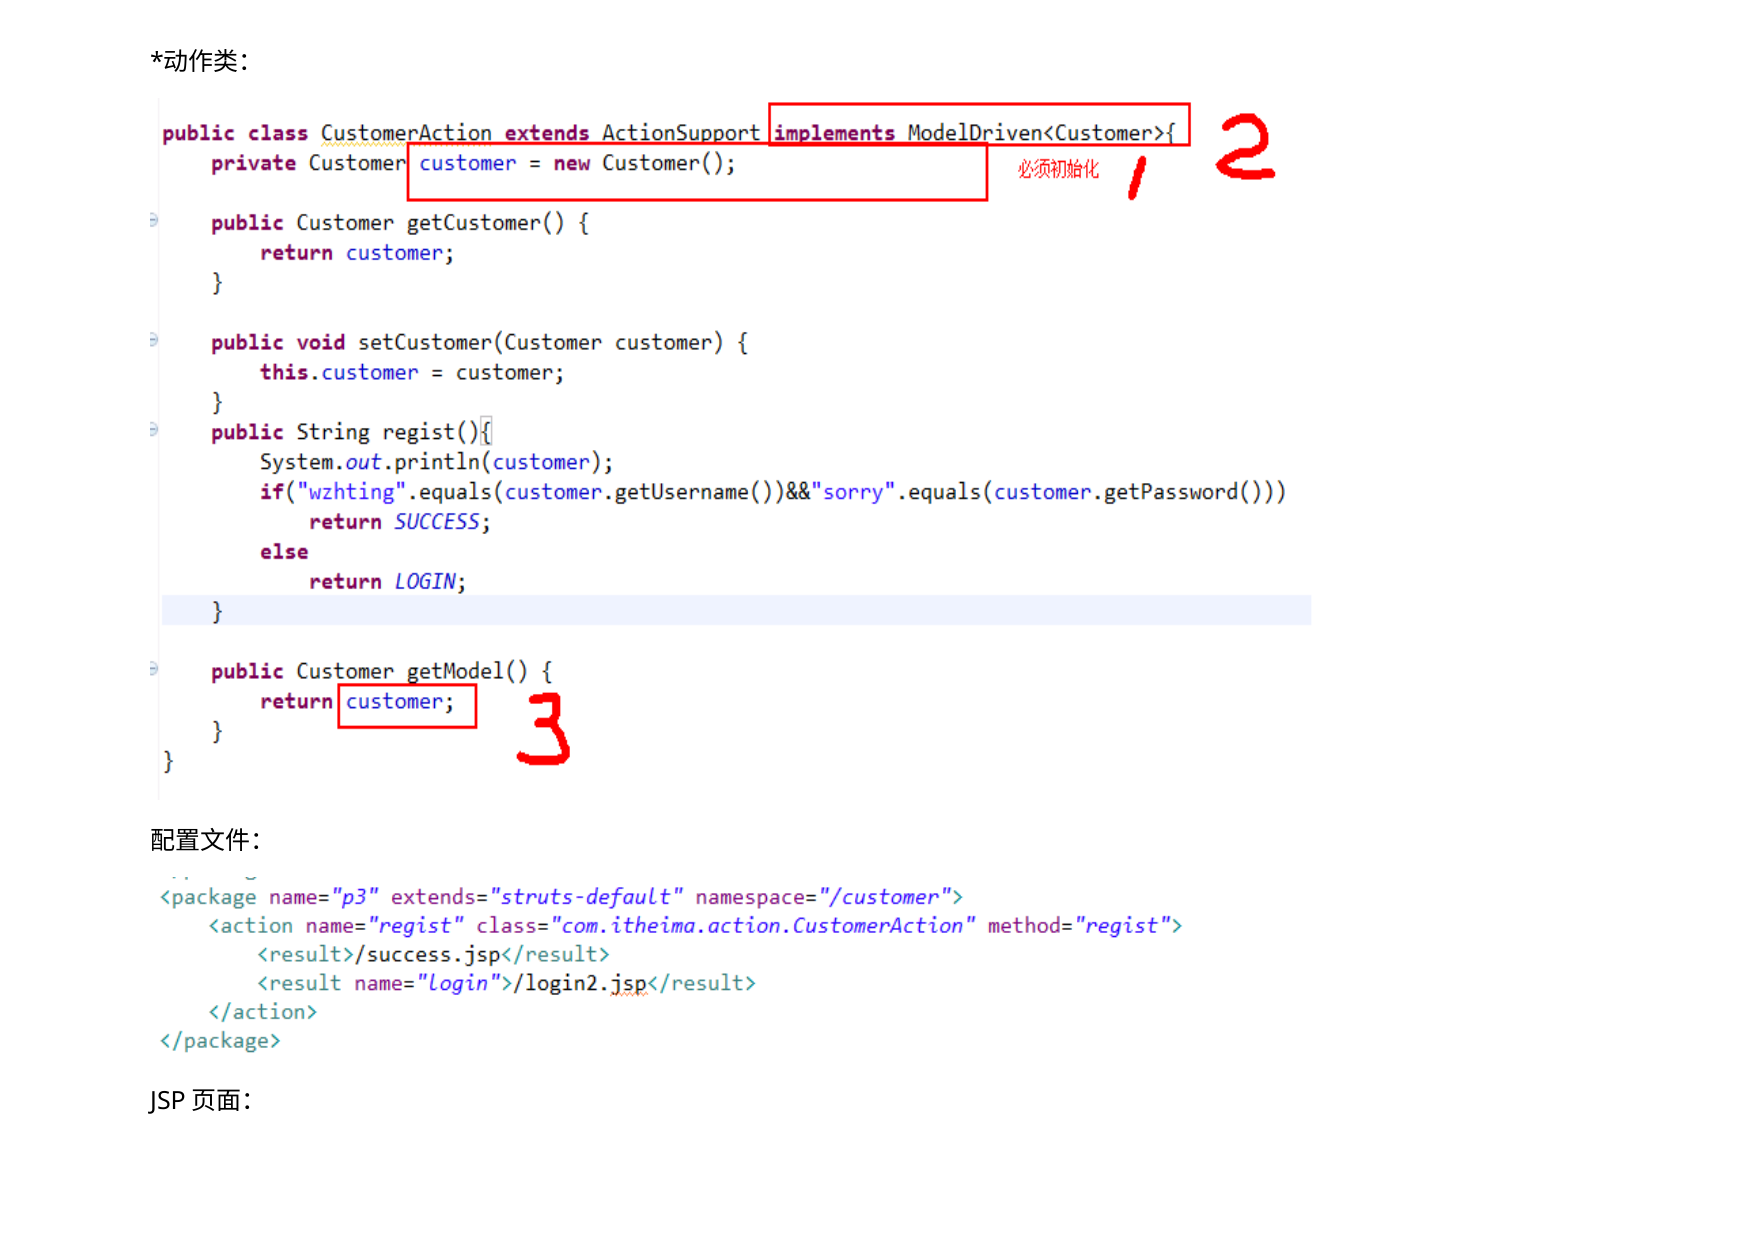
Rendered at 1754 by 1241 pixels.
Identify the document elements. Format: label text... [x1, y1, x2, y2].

picture [150, 98, 1312, 800]
picture [150, 877, 1206, 1060]
text JSP页面： [150, 1081, 1636, 1117]
text *动作类： [150, 41, 1636, 78]
text 配置文件： [150, 821, 1636, 857]
